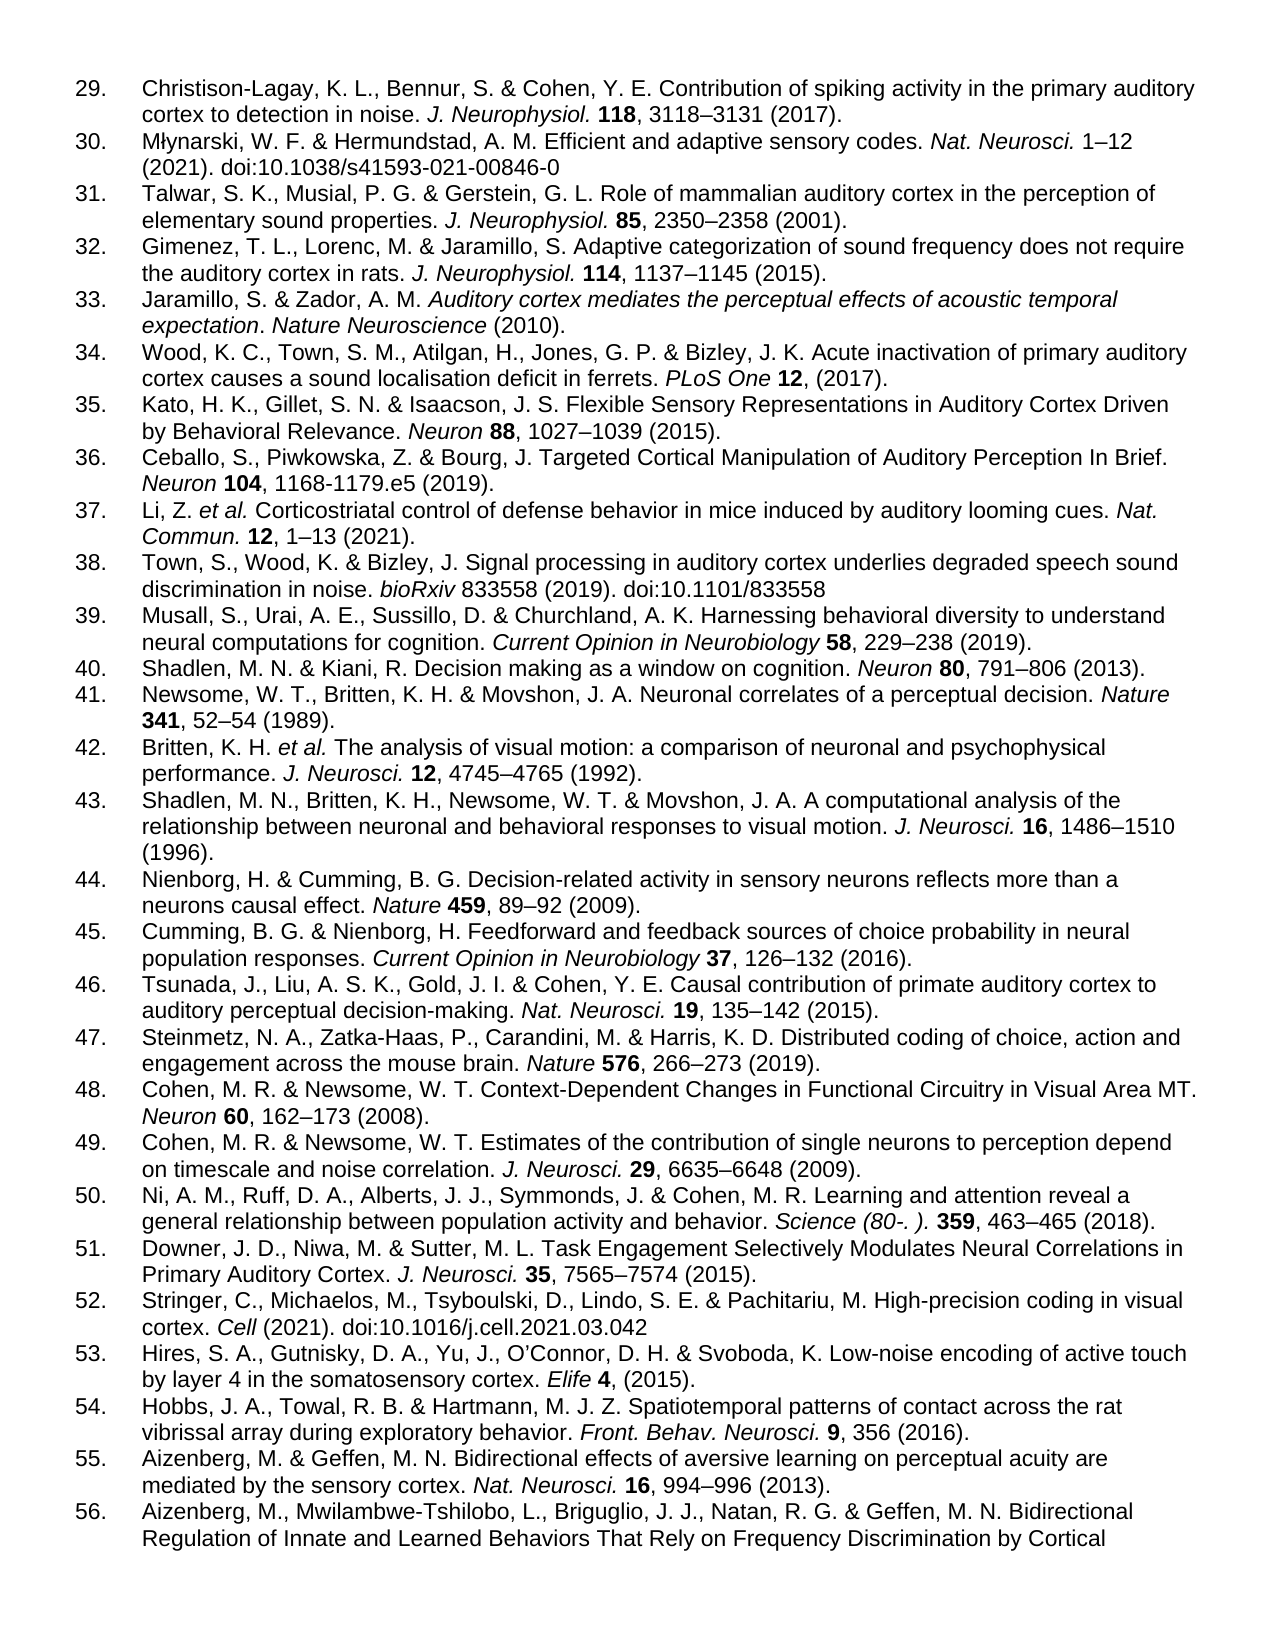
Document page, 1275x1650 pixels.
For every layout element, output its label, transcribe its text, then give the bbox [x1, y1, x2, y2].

text 54. Hobbs, J. A., Towal, R. B. & Hartmann, M. J. Z. Spatiotemporal patterns of contact across the rat vibrissal array during exploratory behavior. Front. Behav. Neurosci. 9, 356 (2016). [75, 1393, 1200, 1445]
text 38. Town, S., Wood, K. & Bizley, J. Signal processing in auditory cortex underlies degraded speech sound discrimination in noise. bioRxiv 833558 (2019). doi:10.1101/833558 [75, 549, 1200, 602]
text 40. Shadlen, M. N. & Kiani, R. Decision making as a window on cognition. Neuron 80, 791–806 (2013). [75, 655, 1200, 681]
text 49. Cohen, M. R. & Newsome, W. T. Estimates of the contribution of single neurons to perception depend on timescale and noise correlation. J. Neurosci. 29, 6635–6648 (2009). [75, 1129, 1200, 1182]
text 53. Hires, S. A., Gutnisky, D. A., Yu, J., O’Connor, D. H. & Svoboda, K. Low-noise encoding of active touch by layer 4 in the somatosensory cortex. Elife 4, (2015). [75, 1340, 1200, 1393]
text 36. Ceballo, S., Piwkowska, Z. & Bourg, J. Targeted Cortical Manipulation of Auditory Perception In Brief. Neuron 104, 1168-1179.e5 (2019). [75, 444, 1200, 497]
text 48. Cohen, M. R. & Newsome, W. T. Context-Dependent Changes in Functional Circuitry in Visual Area MT. Neuron 60, 162–173 (2008). [75, 1076, 1200, 1129]
text 45. Cumming, B. G. & Nienborg, H. Feedforward and feedback sources of choice probability in neural population responses. Current Opinion in Neurobiology 37, 126–132 (2016). [75, 918, 1200, 971]
text 30. Młynarski, W. F. & Hermundstad, A. M. Efficient and adaptive sensory codes. Nat. Neurosci. 1–12 (2021). doi:10.1038/s41593-021-00846-0 [75, 128, 1200, 180]
text 29. Christison-Lagay, K. L., Bennur, S. & Cohen, Y. E. Contribution of spiking activity in the primary auditory cortex to detection in noise. J. Neurophysiol. 118, 3118–3131 (2017). [75, 75, 1200, 128]
text 41. Newsome, W. T., Britten, K. H. & Movshon, J. A. Neuronal correlates of a perceptual decision. Nature 341, 52–54 (1989). [75, 681, 1200, 734]
text 51. Downer, J. D., Niwa, M. & Sutter, M. L. Task Engagement Selectively Modulates Neural Correlations in Primary Auditory Cortex. J. Neurosci. 35, 7565–7574 (2015). [75, 1234, 1200, 1287]
text 52. Stringer, C., Michaelos, M., Tsyboulski, D., Lindo, S. E. & Pachitariu, M. High-precision coding in visual cortex. Cell (2021). doi:10.1016/j.cell.2021.03.042 [75, 1287, 1200, 1340]
text 55. Aizenberg, M. & Geffen, M. N. Bidirectional effects of aversive learning on perceptual acuity are mediated by the sensory cortex. Nat. Neurosci. 16, 994–996 (2013). [75, 1445, 1200, 1498]
text 47. Steinmetz, N. A., Zatka-Haas, P., Carandini, M. & Harris, K. D. Distributed coding of choice, action and engagement across the mouse brain. Nature 576, 266–273 (2019). [75, 1024, 1200, 1076]
text 39. Musall, S., Urai, A. E., Sussillo, D. & Churchland, A. K. Harnessing behavioral diversity to understand neural computations for cognition. Current Opinion in Neurobiology 58, 229–238 (2019). [75, 602, 1200, 655]
text 43. Shadlen, M. N., Britten, K. H., Newsome, W. T. & Movshon, J. A. A computational analysis of the relationship between neuronal and behavioral responses to visual motion. J. Neurosci. 16, 1486–1510 (1996). [75, 787, 1200, 866]
text 34. Wood, K. C., Town, S. M., Atilgan, H., Jones, G. P. & Bizley, J. K. Acute inactivation of primary auditory cortex causes a sound localisation deficit in ferrets. PLoS One 12, (2017). [75, 338, 1200, 391]
text 37. Li, Z. et al. Corticostriatal control of defense behavior in mice induced by auditory looming cues. Nat. Commun. 12, 1–13 (2021). [75, 497, 1200, 549]
text 33. Jaramillo, S. & Zador, A. M. Auditory cortex mediates the perceptual effects of acoustic temporal expectation. Nature Neuroscience (2010). [75, 286, 1200, 338]
text 42. Britten, K. H. et al. The analysis of visual motion: a comparison of neuronal and psychophysical performance. J. Neurosci. 12, 4745–4765 (1992). [75, 734, 1200, 787]
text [75, 1498, 1200, 1551]
text 50. Ni, A. M., Ruff, D. A., Alberts, J. J., Symmonds, J. & Cohen, M. R. Learning and attention reveal a general relationship between population activity and behavior. Science (80-. ). 359, 463–465 (2018). [75, 1182, 1200, 1234]
text 31. Talwar, S. K., Musial, P. G. & Gerstein, G. L. Role of mammalian auditory cortex in the perception of elementary sound properties. J. Neurophysiol. 85, 2350–2358 (2001). [75, 180, 1200, 233]
text 44. Nienborg, H. & Cumming, B. G. Decision-related activity in sensory neurons reflects more than a neurons causal effect. Nature 459, 89–92 (2009). [75, 866, 1200, 918]
text 46. Tsunada, J., Liu, A. S. K., Gold, J. I. & Cohen, Y. E. Causal contribution of primate auditory cortex to auditory perceptual decision-making. Nat. Neurosci. 19, 135–142 (2015). [75, 971, 1200, 1024]
text 32. Gimenez, T. L., Lorenc, M. & Jaramillo, S. Adaptive categorization of sound frequency does not require the auditory cortex in rats. J. Neurophysiol. 114, 1137–1145 (2015). [75, 233, 1200, 286]
text 35. Kato, H. K., Gillet, S. N. & Isaacson, J. S. Flexible Sensory Representations in Auditory Cortex Driven by Behavioral Relevance. Neuron 88, 1027–1039 (2015). [75, 391, 1200, 444]
